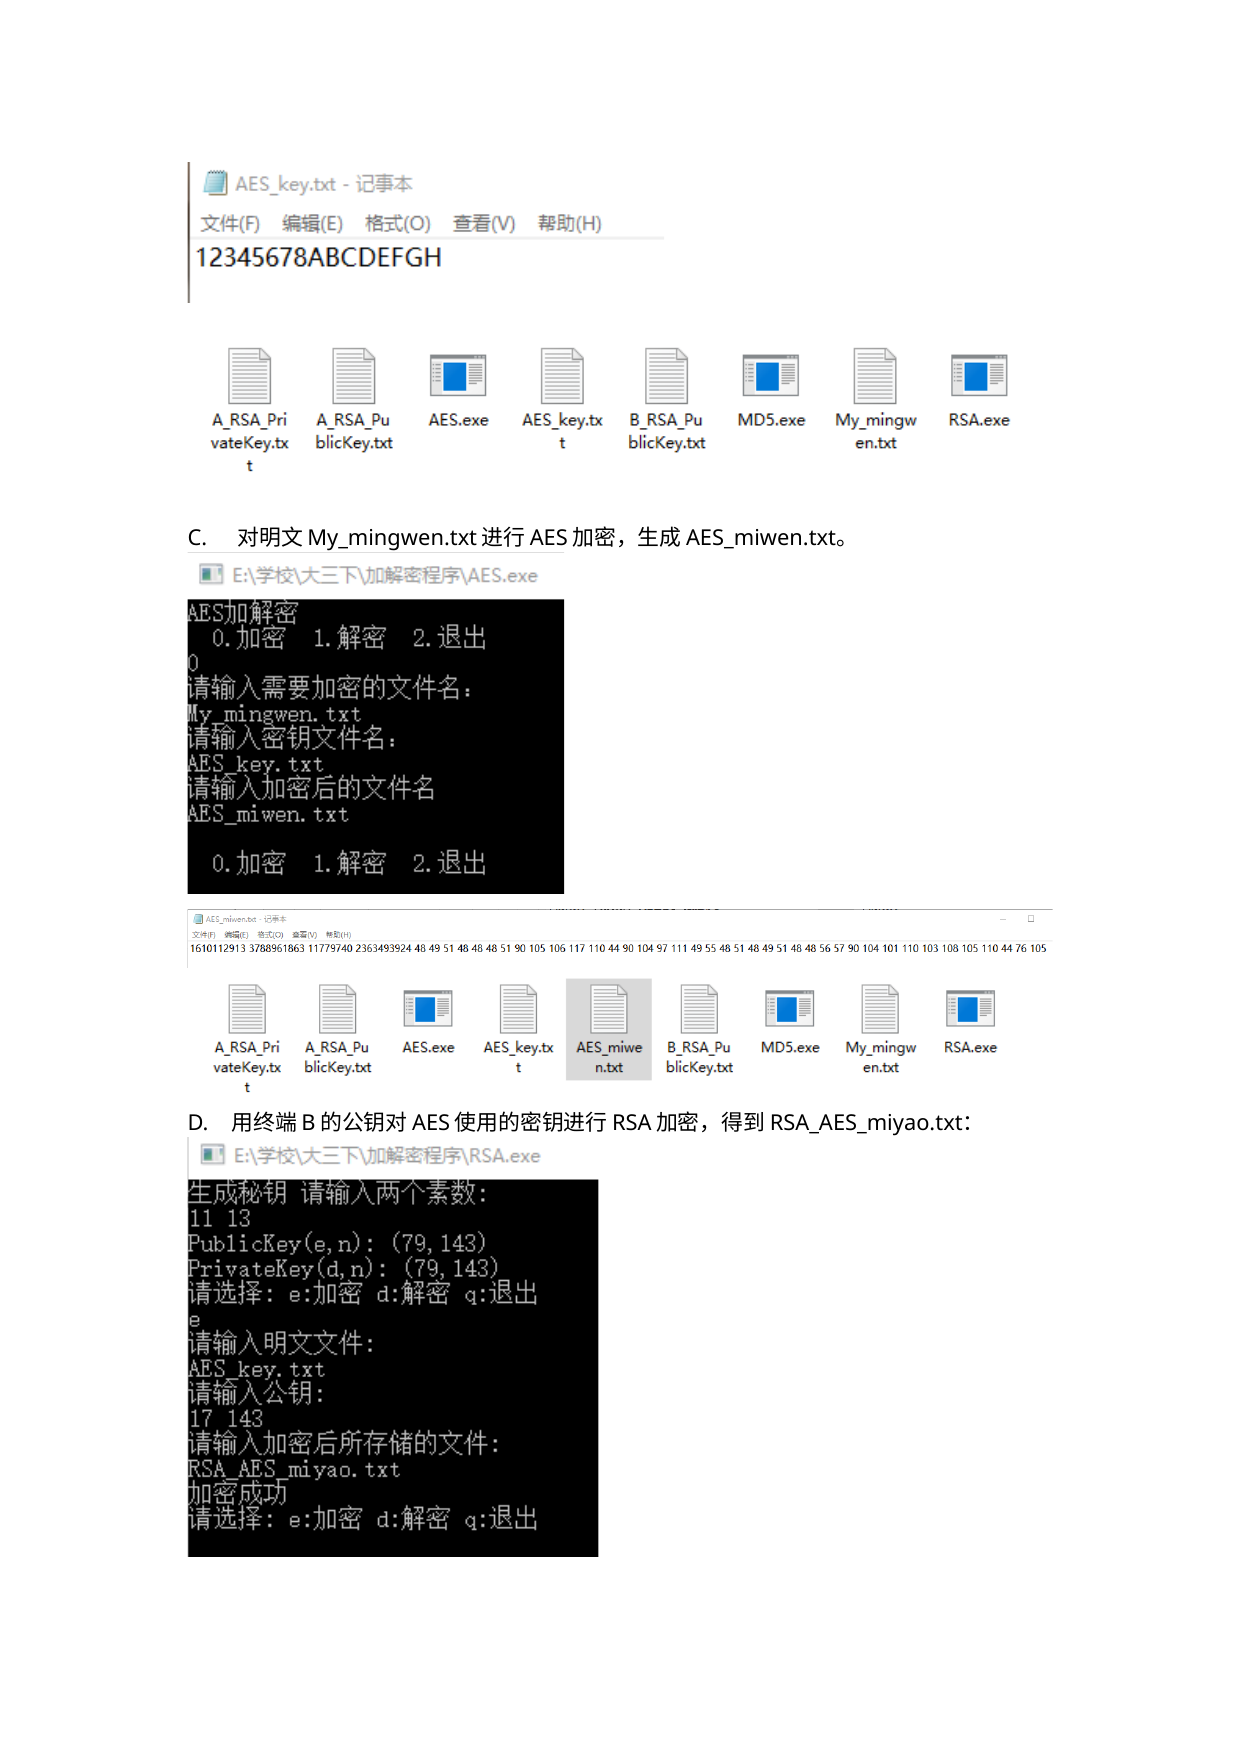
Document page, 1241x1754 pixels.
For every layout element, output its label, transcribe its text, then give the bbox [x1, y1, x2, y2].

list 对明文My_mingwen.txt进行AES加密，生成AES_miwen.txt。 [187, 519, 1053, 552]
picture [187, 162, 665, 303]
picture [187, 909, 1053, 968]
list 用终端B的公钥对AES使用的密钥进行RSA加密，得到RSA_AES_miyao.txt： [187, 1105, 1053, 1137]
picture [187, 1137, 599, 1557]
picture [187, 552, 565, 894]
picture [187, 324, 1053, 506]
picture [187, 974, 1053, 1105]
